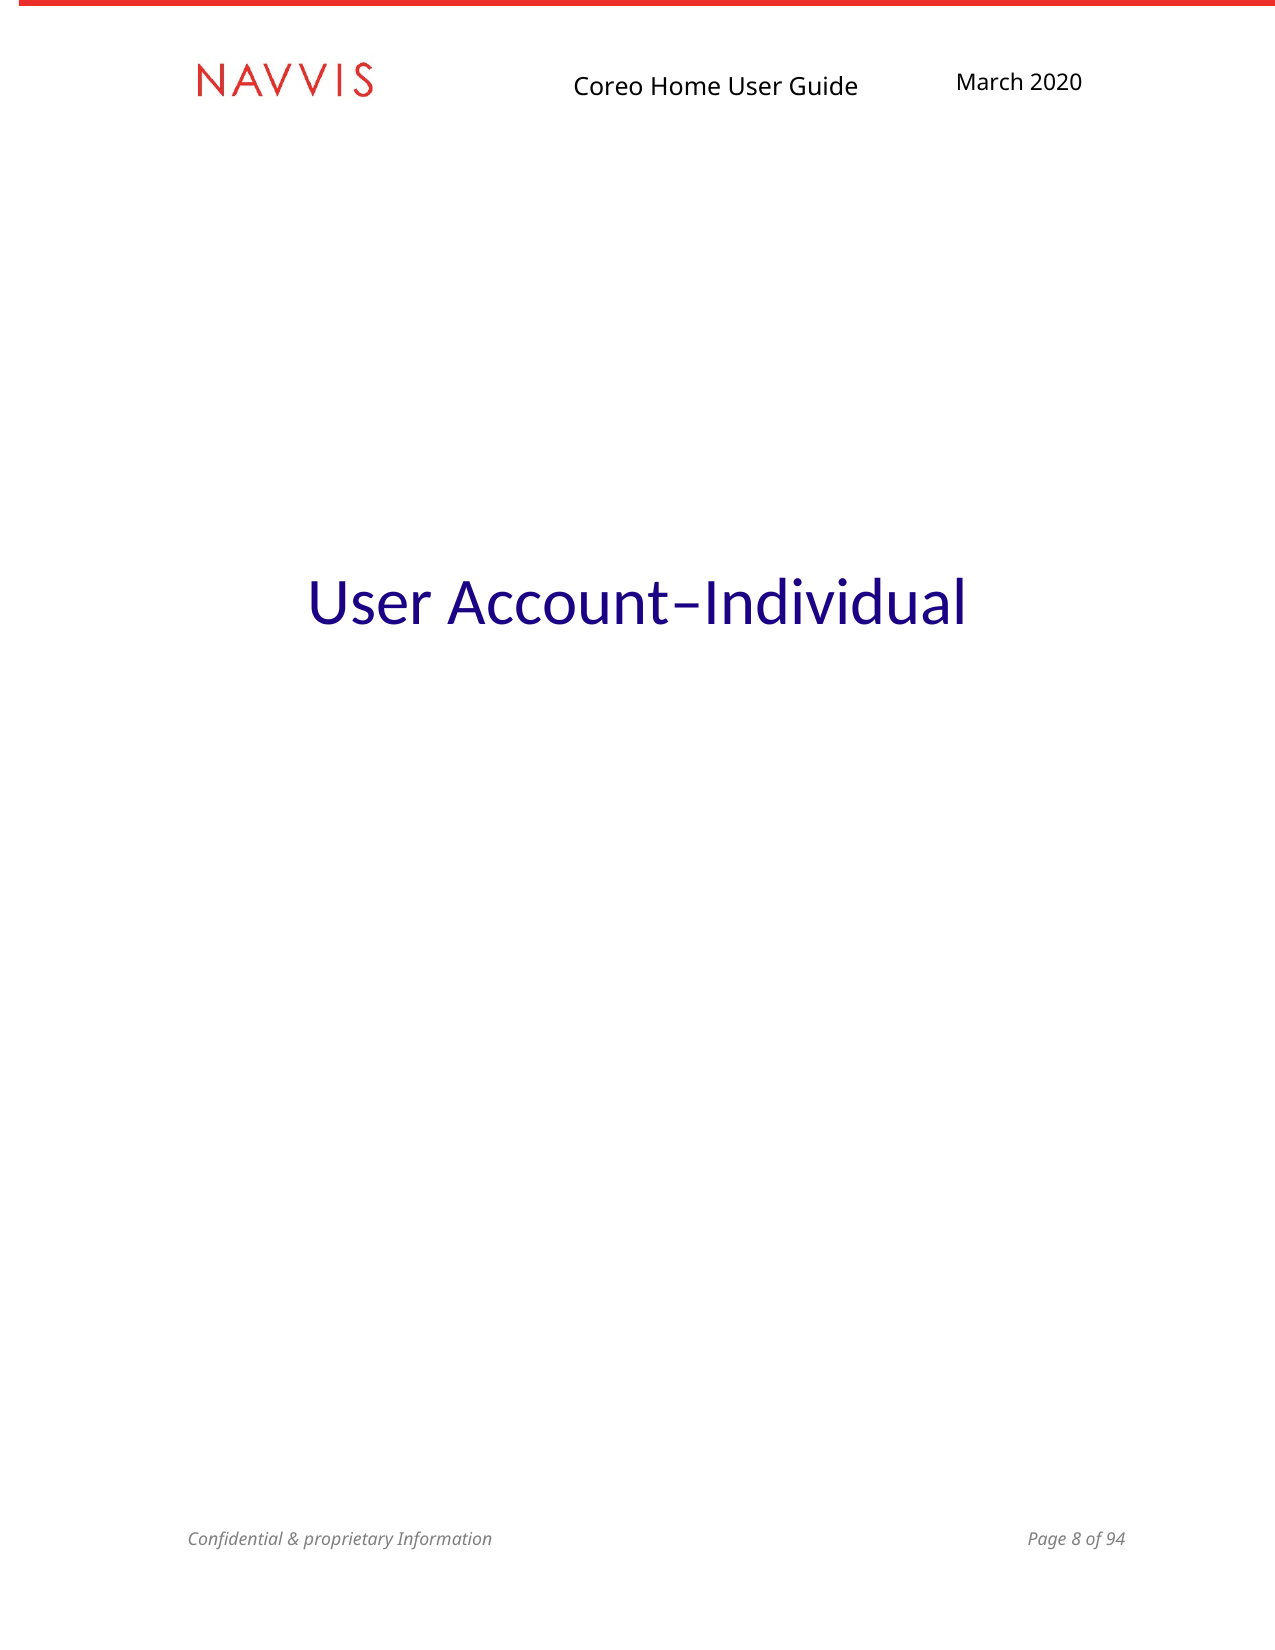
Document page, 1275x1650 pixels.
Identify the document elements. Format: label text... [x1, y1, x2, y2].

title User Account–Individual [187, 560, 1087, 641]
picture [187, 55, 383, 104]
